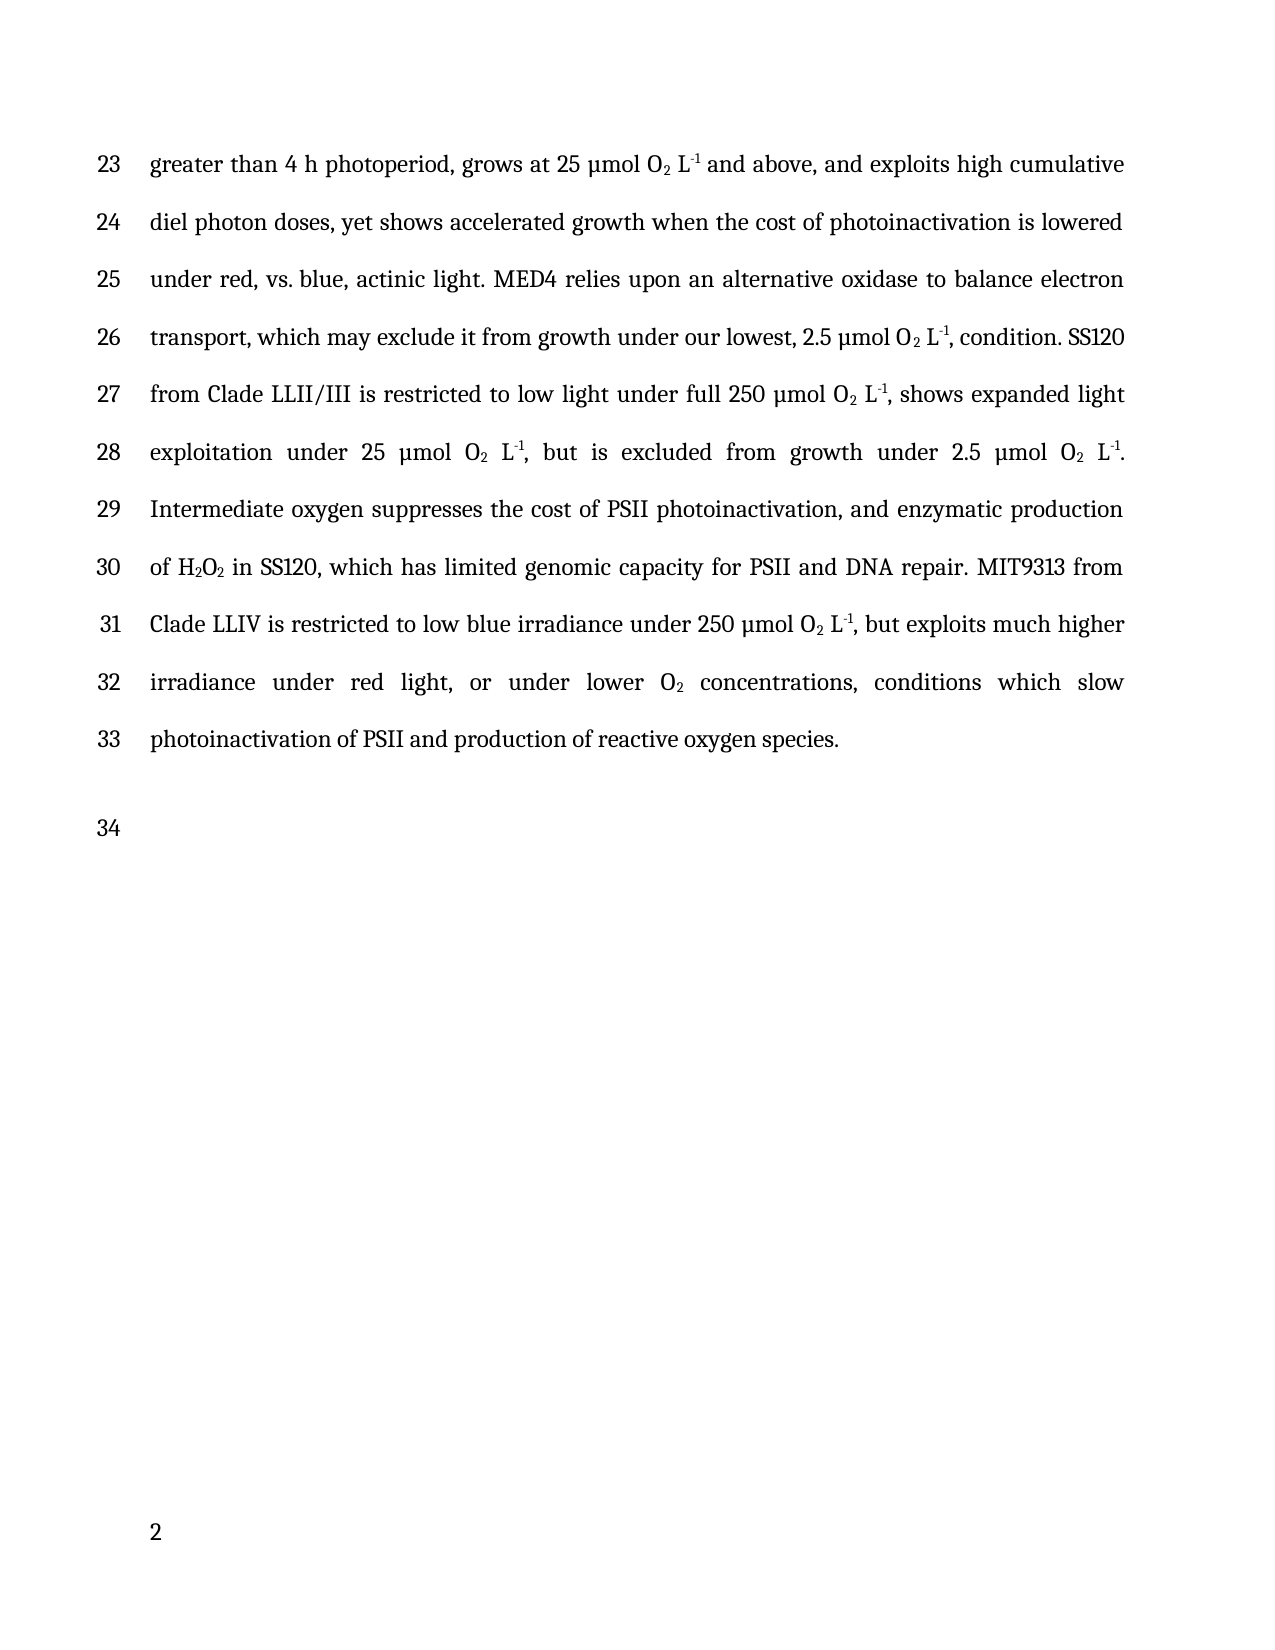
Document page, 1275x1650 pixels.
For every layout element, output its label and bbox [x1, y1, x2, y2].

text [150, 150, 1125, 754]
